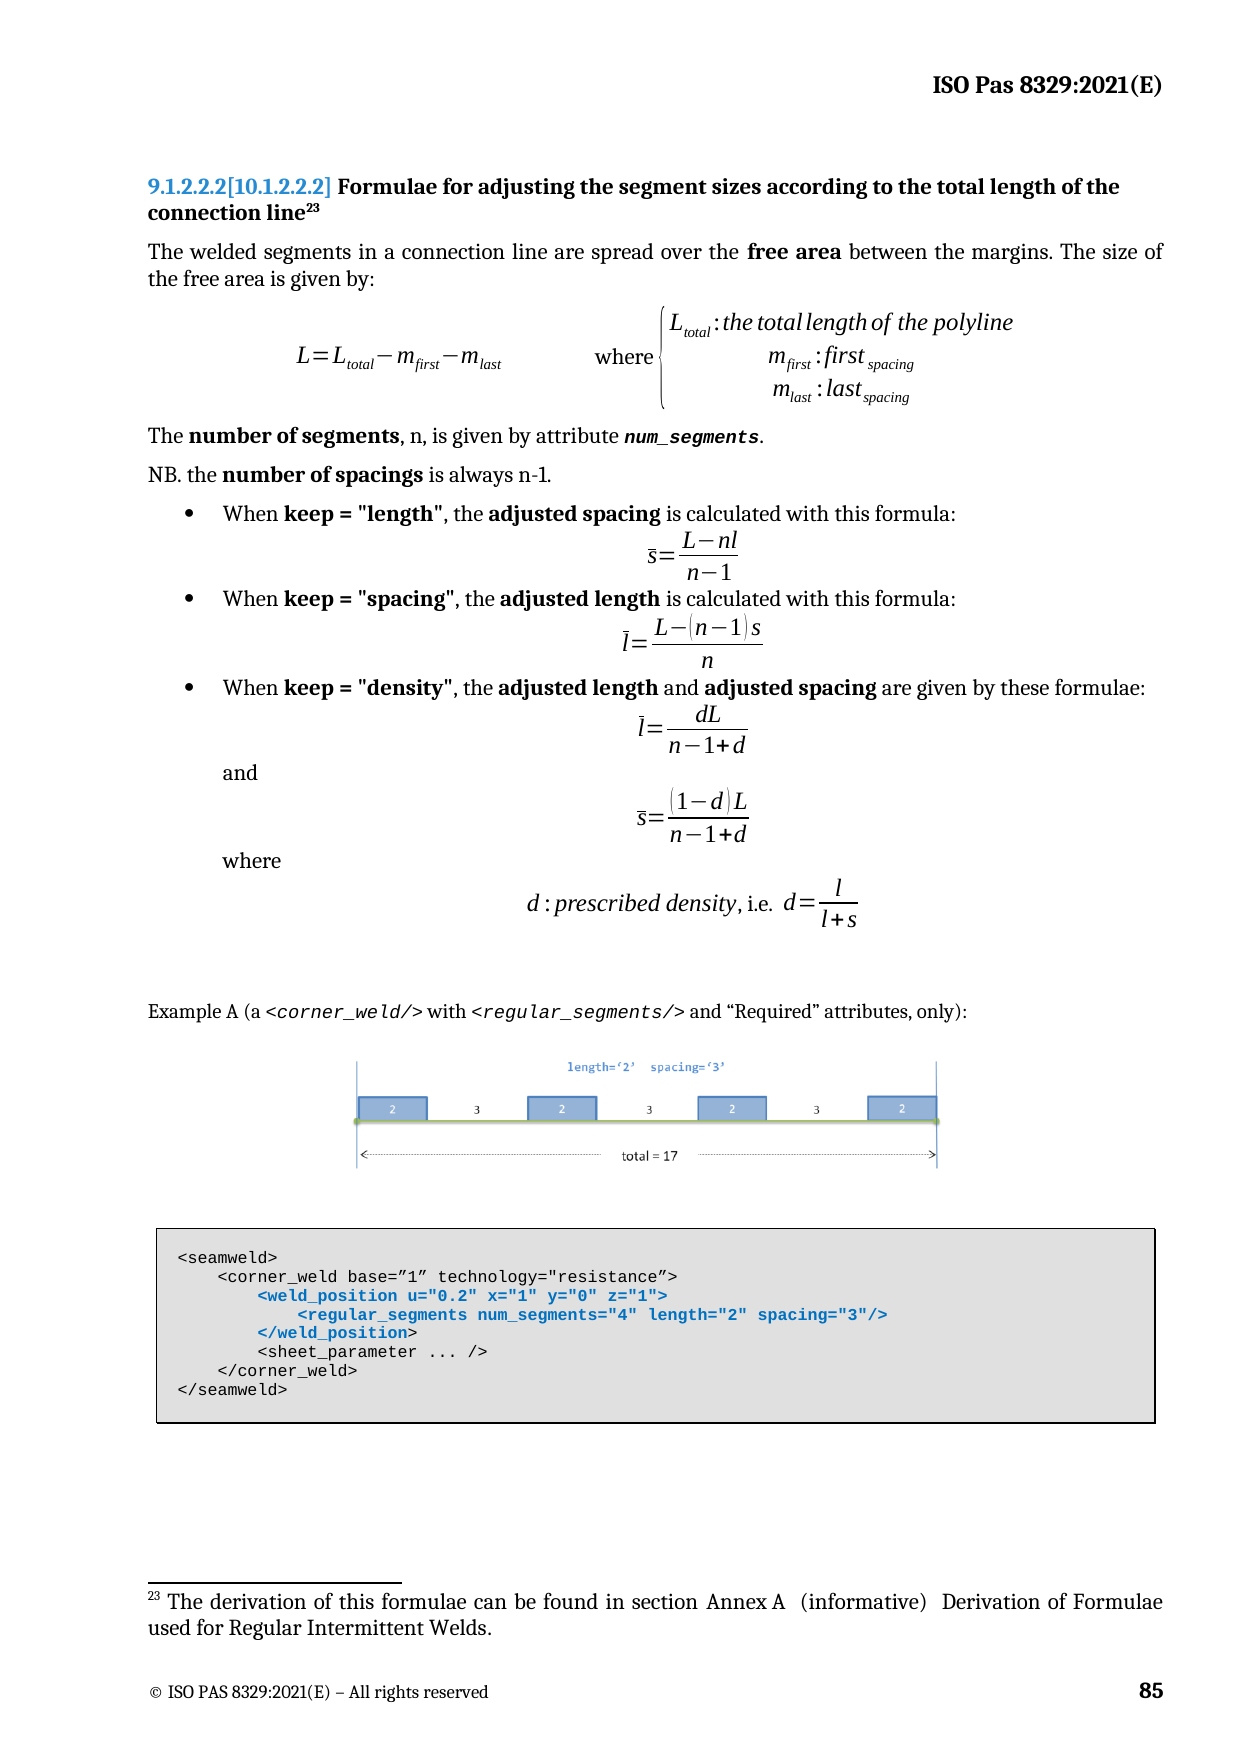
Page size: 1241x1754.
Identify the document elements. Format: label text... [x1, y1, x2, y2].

text The welded segments in a connection line are spread over the free area between the margins. The size of the free area is given by: [148, 239, 1163, 292]
text <seamweld> [157, 1246, 1154, 1265]
list , i.e. [223, 874, 1163, 933]
list where [223, 848, 1163, 874]
list When keep = "length", the adjusted spacing is calculated with this formula: [185, 501, 1163, 527]
text </weld_position> [157, 1322, 1154, 1341]
text <sheet_parameter ... /> [157, 1341, 1154, 1359]
list and [223, 759, 1163, 786]
text </corner_weld> [157, 1359, 1154, 1378]
text where [148, 304, 1163, 410]
text <corner_weld base=”1” technology="resistance”> [157, 1265, 1154, 1284]
text Example A (a <corner_weld/> with <regular_segments/> and “Required” attributes, only): [148, 999, 1163, 1024]
text NB. the number of spacings is always n-1. [148, 462, 1163, 488]
subtitle Formulae for adjusting the segment sizes according to the total length of the connection line [148, 174, 1163, 227]
list When keep = "spacing", the adjusted length is calculated with this formula: [185, 586, 1163, 612]
text </seamweld> [157, 1378, 1154, 1397]
text The number of segments, n, is given by attribute num_segments. [148, 423, 1163, 449]
text <regular_segments num_segments="4" length="2" spacing="3"/> [157, 1303, 1154, 1322]
list When keep = "density", the adjusted length and adjusted spacing are given by these formulae: [185, 674, 1163, 701]
text <weld_position u="0.2" x="1" y="0" z="1"> [157, 1284, 1154, 1303]
picture [300, 1036, 1011, 1191]
